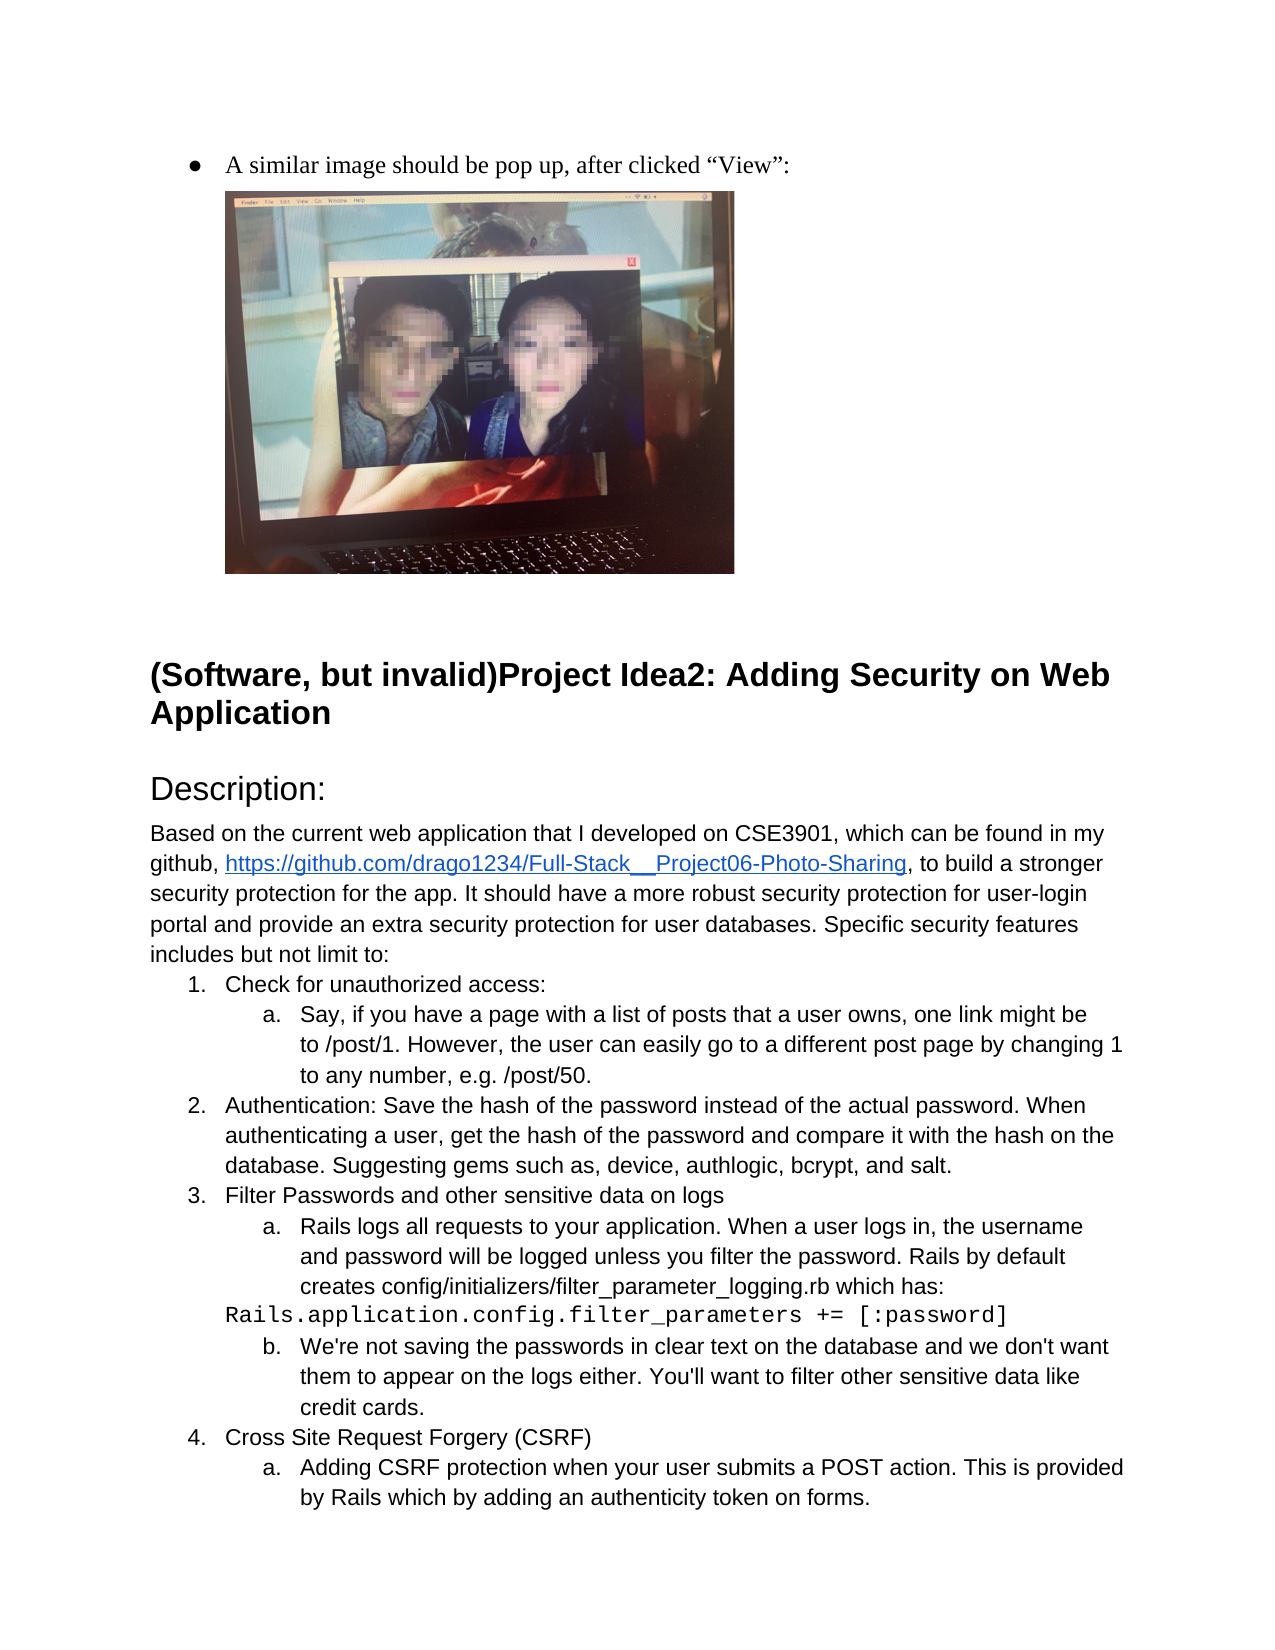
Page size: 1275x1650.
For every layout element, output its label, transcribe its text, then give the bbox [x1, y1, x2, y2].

subtitle Description: [150, 769, 1125, 807]
list Adding CSRF protection when your user submits a POST action. This is provided by Rails which by adding an authenticity token on forms. [262, 1454, 1125, 1511]
subtitle (Software, but invalid)Project Idea2: Adding Security on Web Application [150, 655, 1125, 732]
list Authentication: Save the hash of the password instead of the actual password. When authenticating a user, get the hash of the password and compare it with the hash on the database. Suggesting gems such as, device, authlogic, bcrypt, and salt. [187, 1092, 1125, 1179]
list Say, if you have a page with a list of posts that a user owns, one link might be to /post/1. However, the user can easily go to a different post page by changing 1 to any number, e.g. /post/50. [262, 1001, 1125, 1088]
text Based on the current web application that I developed on CSE3901, which can be found in my github, https://github.com/drago1234/Full-Stack__Project06-Photo-Sharing, to build a stronger security protection for the app. It should have a more robust security protection for user-login portal and provide an extra security protection for user databases. Specific security features includes but not limit to: [150, 820, 1125, 967]
list Cross Site Request Forgery (CSRF) [187, 1424, 1125, 1450]
list Filter Passwords and other sensitive data on logs [187, 1182, 1125, 1209]
text Rails.application.config.filter_parameters += [:password] [225, 1303, 1125, 1329]
list Rails logs all requests to your application. When a user logs in, the username and password will be logged unless you filter the password. Rails by default creates config/initializers/filter_parameter_logging.rb which has: [262, 1213, 1125, 1299]
picture [225, 191, 735, 574]
list We're not saving the passwords in clear text on the database and we don't want them to appear on the logs either. You'll want to filter other sensitive data like credit cards. [262, 1333, 1125, 1420]
list Check for unauthorized access: [187, 971, 1125, 997]
